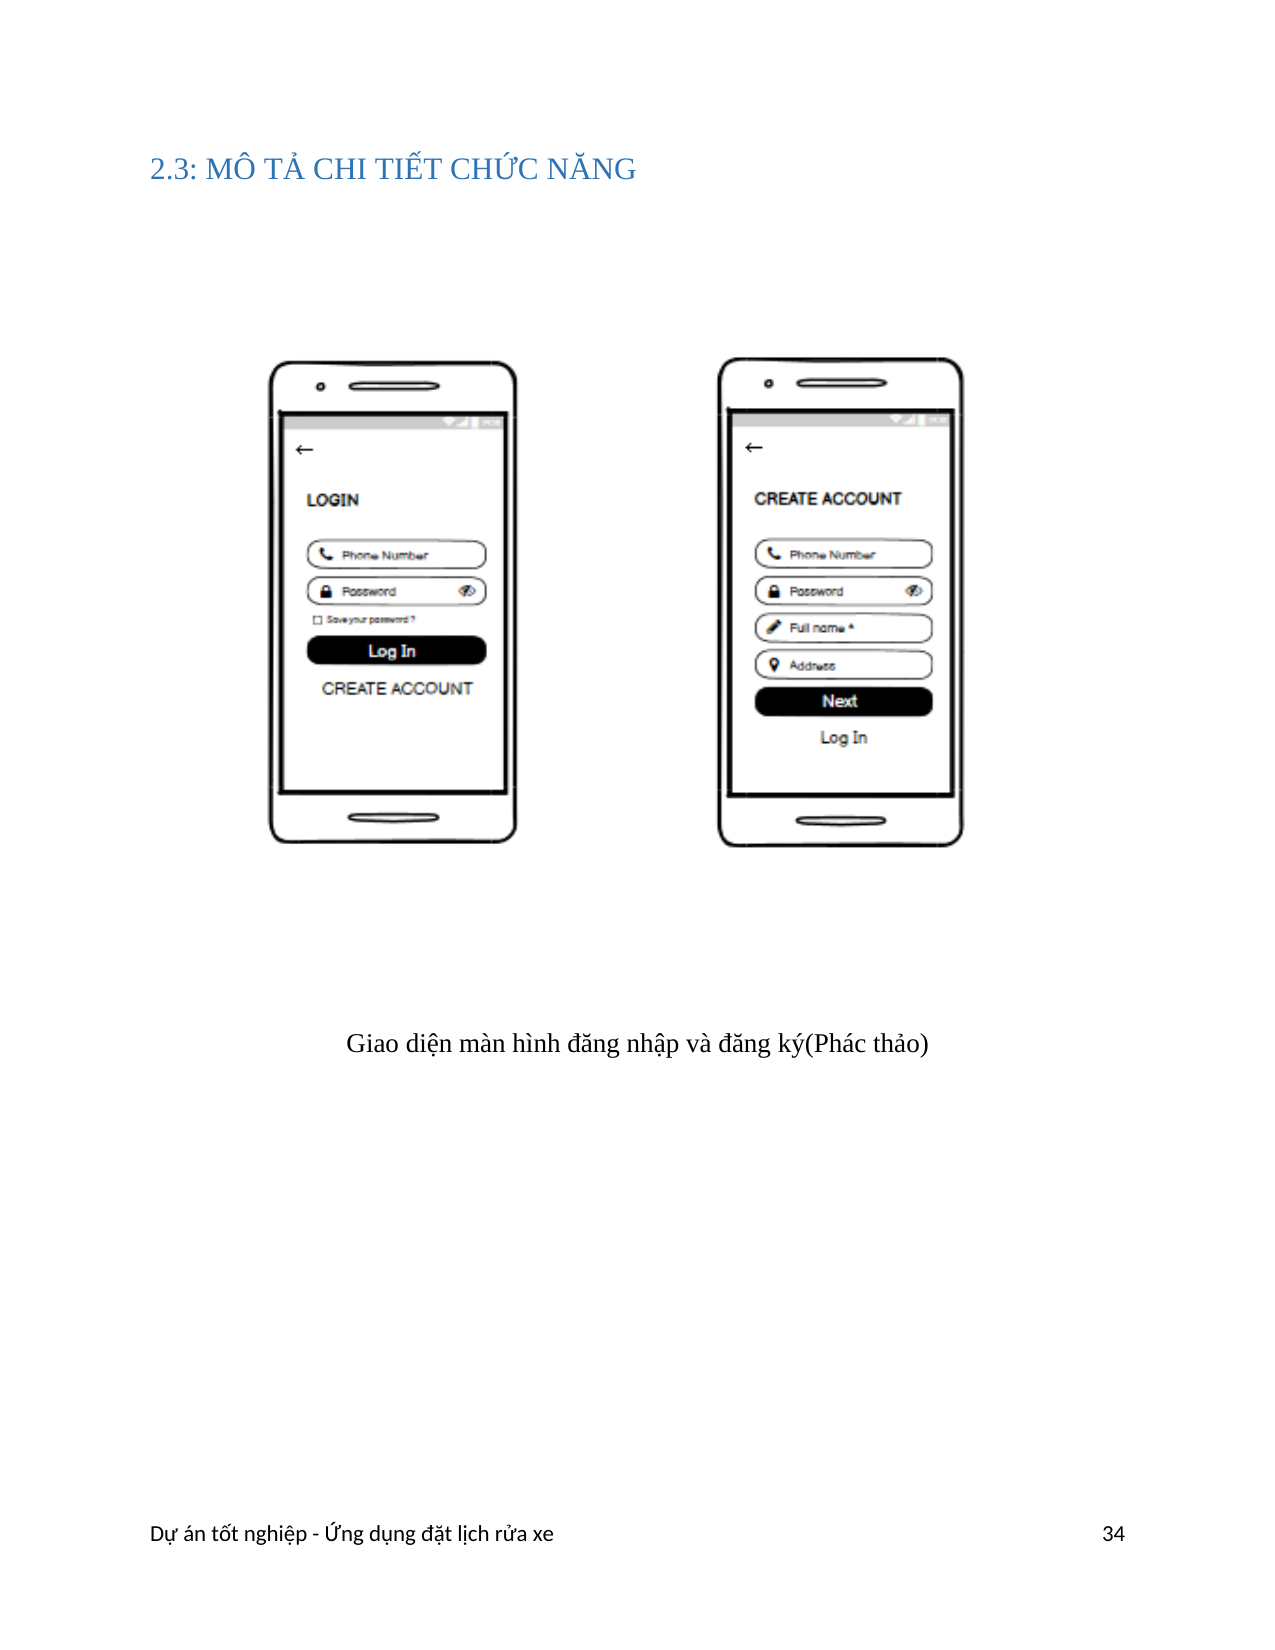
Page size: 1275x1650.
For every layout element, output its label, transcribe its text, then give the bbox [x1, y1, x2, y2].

text 2.3: MÔ TẢ CHI TIẾT CHỨC NĂNG [150, 150, 1125, 186]
picture [703, 336, 974, 872]
picture [253, 347, 535, 860]
text Giao diện màn hình đăng nhập và đăng ký(Phác thảo) [150, 1027, 1125, 1058]
